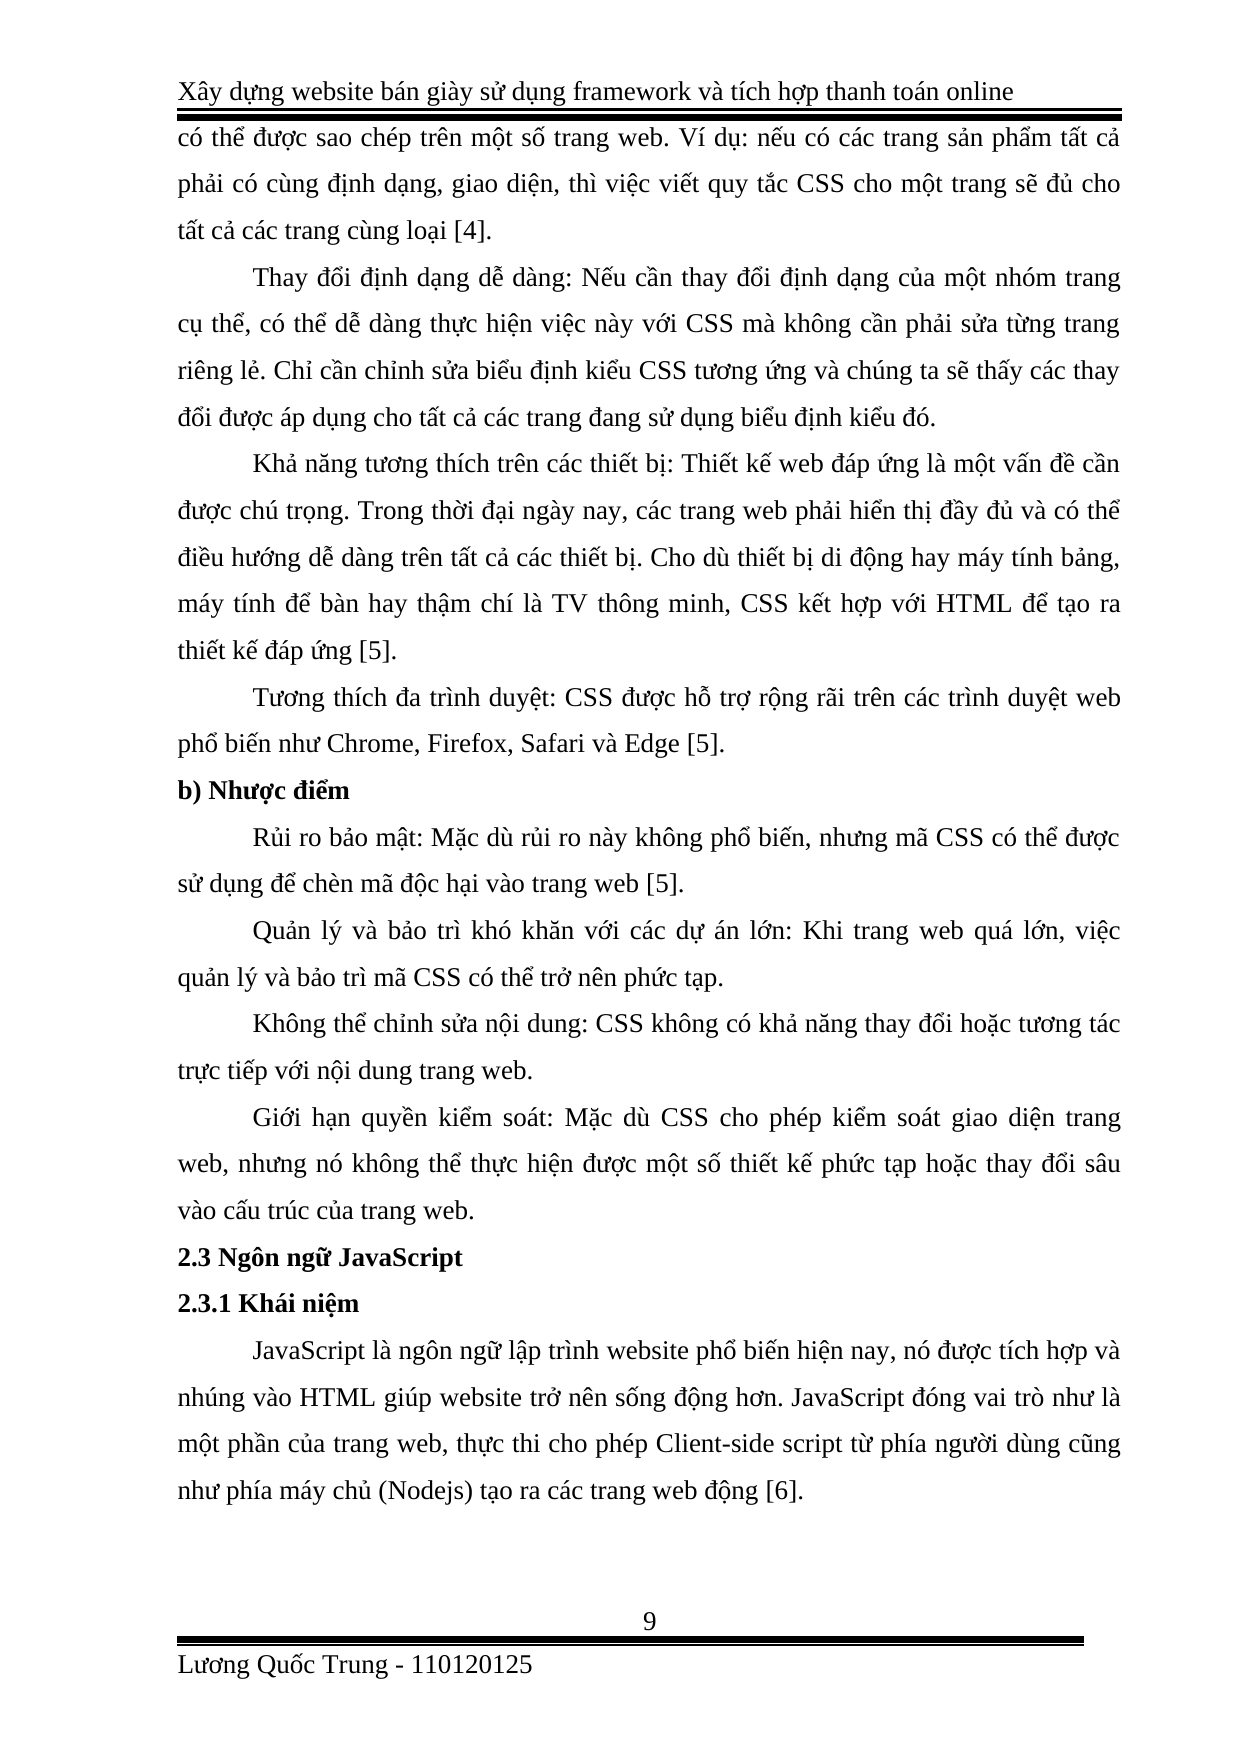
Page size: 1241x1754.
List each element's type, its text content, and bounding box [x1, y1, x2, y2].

text b) Nhược điểm [177, 774, 1122, 805]
text Không thể chỉnh sửa nội dung: CSS không có khả năng thay đổi hoặc tương tác trực tiếp với nội dung trang web. [177, 1007, 1122, 1085]
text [177, 121, 1122, 245]
text JavaScript là ngôn ngữ lập trình website phổ biến hiện nay, nó được tích hợp và nhúng vào HTML giúp website trở nên sống động hơn. JavaScript đóng vai trò như là một phần của trang web, thực thi cho phép Client-side script từ phía người dùng cũng như phía máy chủ (Nodejs) tạo ra các trang web động. [177, 1334, 1122, 1505]
text Tương thích đa trình duyệt: CSS được hỗ trợ rộng rãi trên các trình duyệt web phổ biến như Chrome, Firefox, Safari và Edge. [177, 681, 1122, 758]
text Rủi ro bảo mật: Mặc dù rủi ro này không phổ biến, nhưng mã CSS có thể được sử dụng để chèn mã độc hại vào trang web. [177, 821, 1122, 898]
text 2.3 Ngôn ngữ JavaScript [177, 1241, 1122, 1272]
text Quản lý và bảo trì khó khăn với các dự án lớn: Khi trang web quá lớn, việc quản lý và bảo trì mã CSS có thể trở nên phức tạp. [177, 914, 1122, 992]
text Giới hạn quyền kiểm soát: Mặc dù CSS cho phép kiểm soát giao diện trang web, nhưng nó không thể thực hiện được một số thiết kế phức tạp hoặc thay đổi sâu vào cấu trúc của trang web. [177, 1101, 1122, 1225]
text 2.3.1 Khái niệm [177, 1287, 1122, 1318]
text Khả năng tương thích trên các thiết bị: Thiết kế web đáp ứng là một vấn đề cần được chú trọng. Trong thời đại ngày nay, các trang web phải hiển thị đầy đủ và có thể điều hướng dễ dàng trên tất cả các thiết bị. Cho dù thiết bị di động hay máy tính bảng, máy tính để bàn hay thậm chí là TV thông minh, CSS kết hợp với HTML để tạo ra thiết kế đáp ứng. [177, 447, 1122, 665]
text Thay đổi định dạng dễ dàng: Nếu cần thay đổi định dạng của một nhóm trang cụ thể, có thể dễ dàng thực hiện việc này với CSS mà không cần phải sửa từng trang riêng lẻ. Chỉ cần chỉnh sửa biểu định kiểu CSS tương ứng và chúng ta sẽ thấy các thay đổi được áp dụng cho tất cả các trang đang sử dụng biểu định kiểu đó. [177, 261, 1122, 432]
